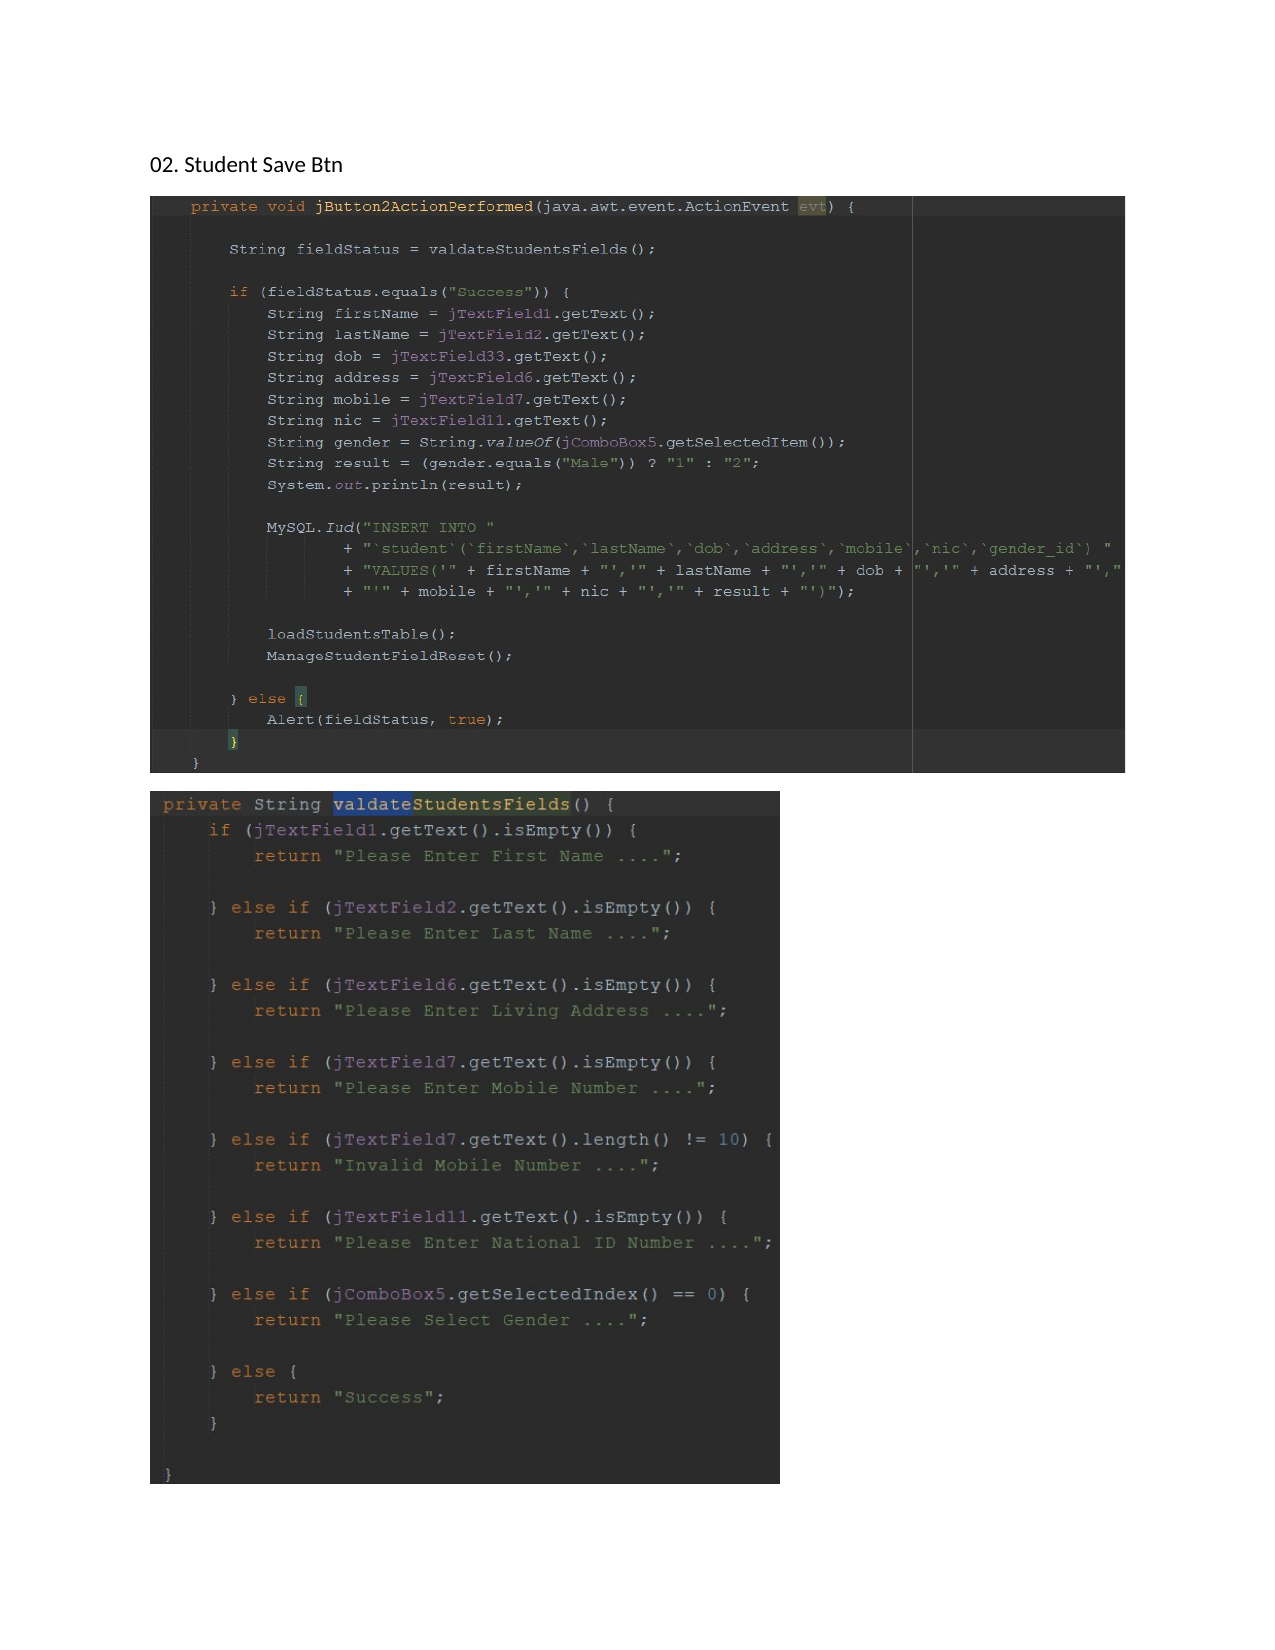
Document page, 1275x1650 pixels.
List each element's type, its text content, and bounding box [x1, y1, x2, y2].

picture [150, 196, 1125, 773]
text 02. Student Save Btn [150, 150, 1125, 178]
picture [150, 791, 780, 1484]
